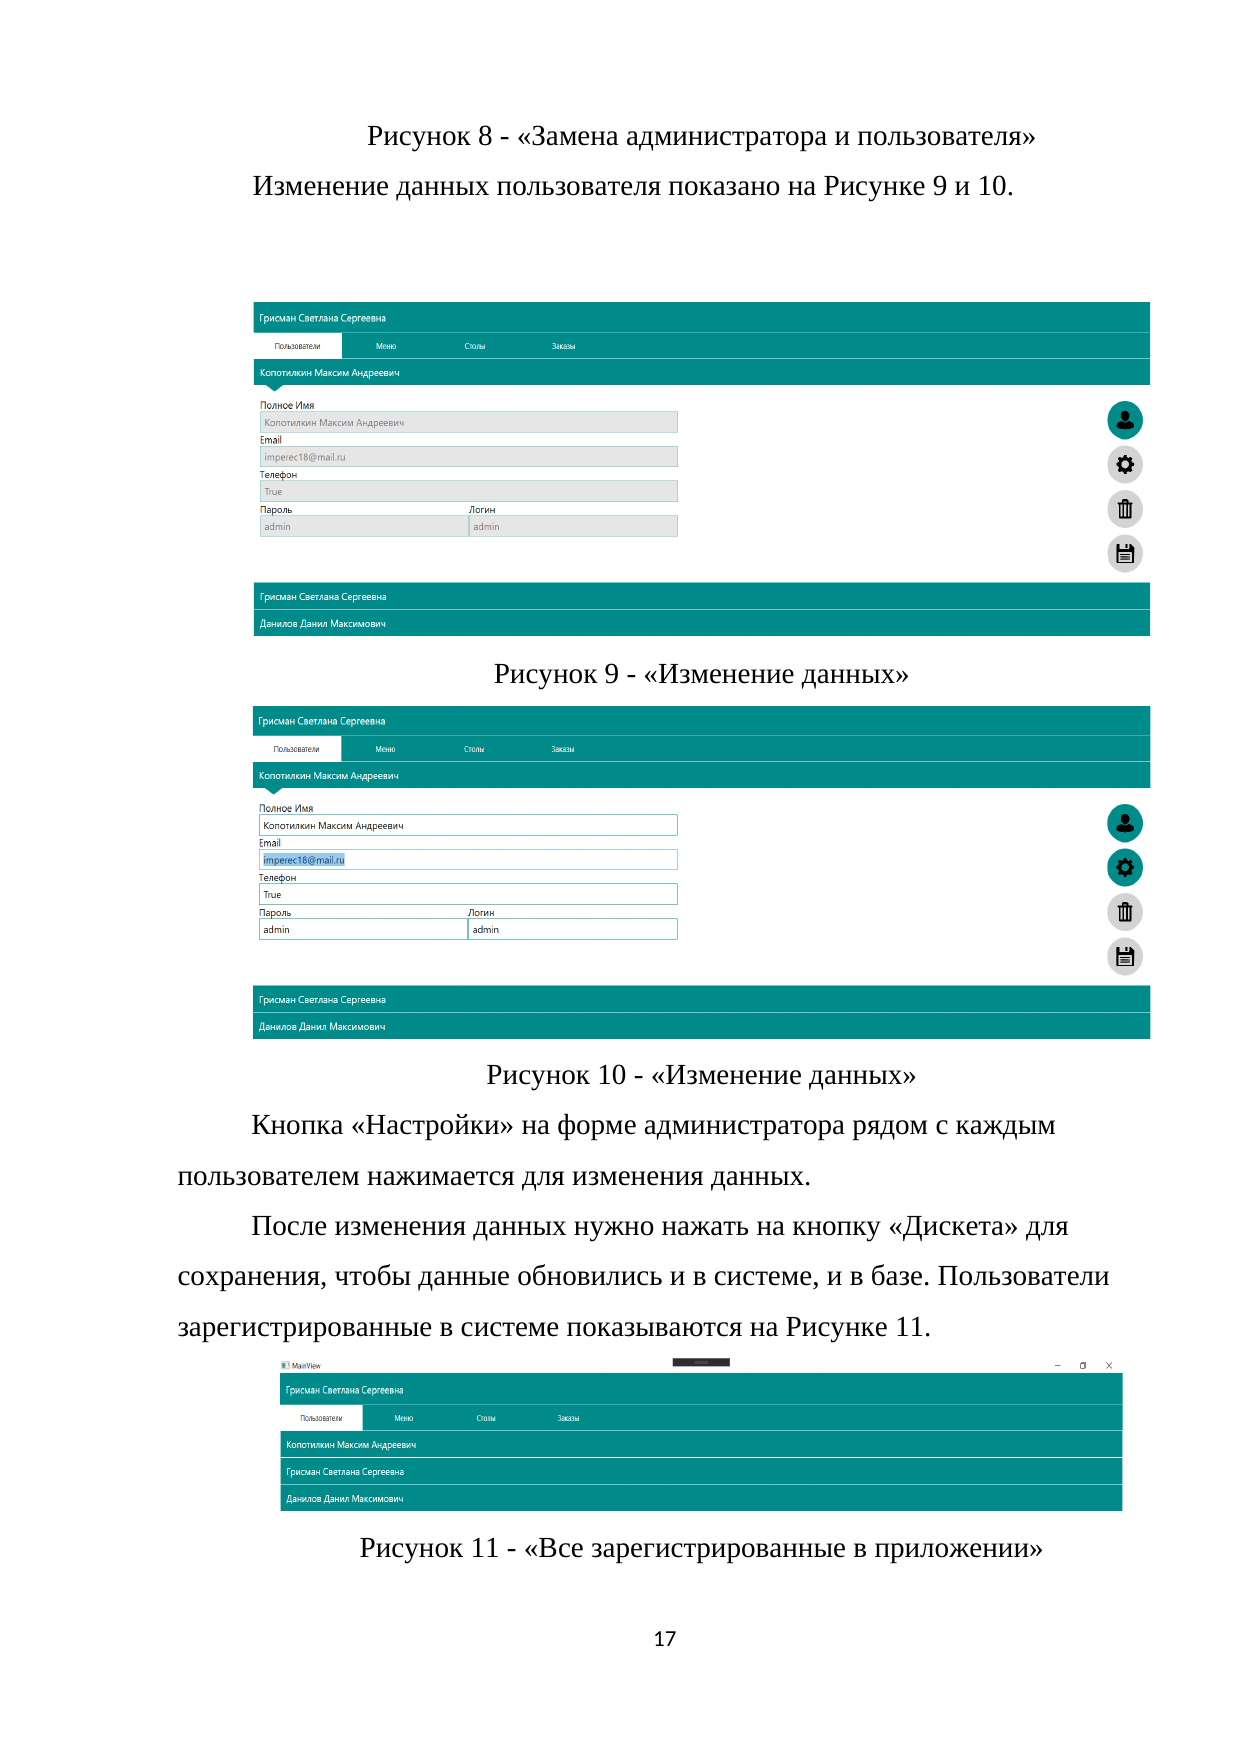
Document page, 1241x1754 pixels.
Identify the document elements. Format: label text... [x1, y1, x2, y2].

text Кнопка «Настройки» на форме администратора рядом с каждым пользователем нажимается для изменения данных. [177, 1107, 1152, 1191]
text Рисунок 10 - «Изменение данных» [177, 1057, 1151, 1091]
text Рисунок 11 - «Все зарегистрированные в приложении» [177, 1530, 1151, 1563]
text Изменение данных пользователя показано на Рисунке 9 и 10. [177, 168, 1151, 202]
picture [280, 1358, 1123, 1516]
text Рисунок 8 - «Замена администратора и пользователя» [177, 118, 1151, 152]
picture [253, 302, 1150, 643]
text После изменения данных нужно нажать на кнопку «Дискета» для сохранения, чтобы данные обновились и в системе, и в базе. Пользователи зарегистрированные в системе показываются на Рисунке 11. [177, 1208, 1152, 1342]
text Рисунок 9 - «Изменение данных» [177, 656, 1151, 690]
picture [252, 706, 1151, 1044]
